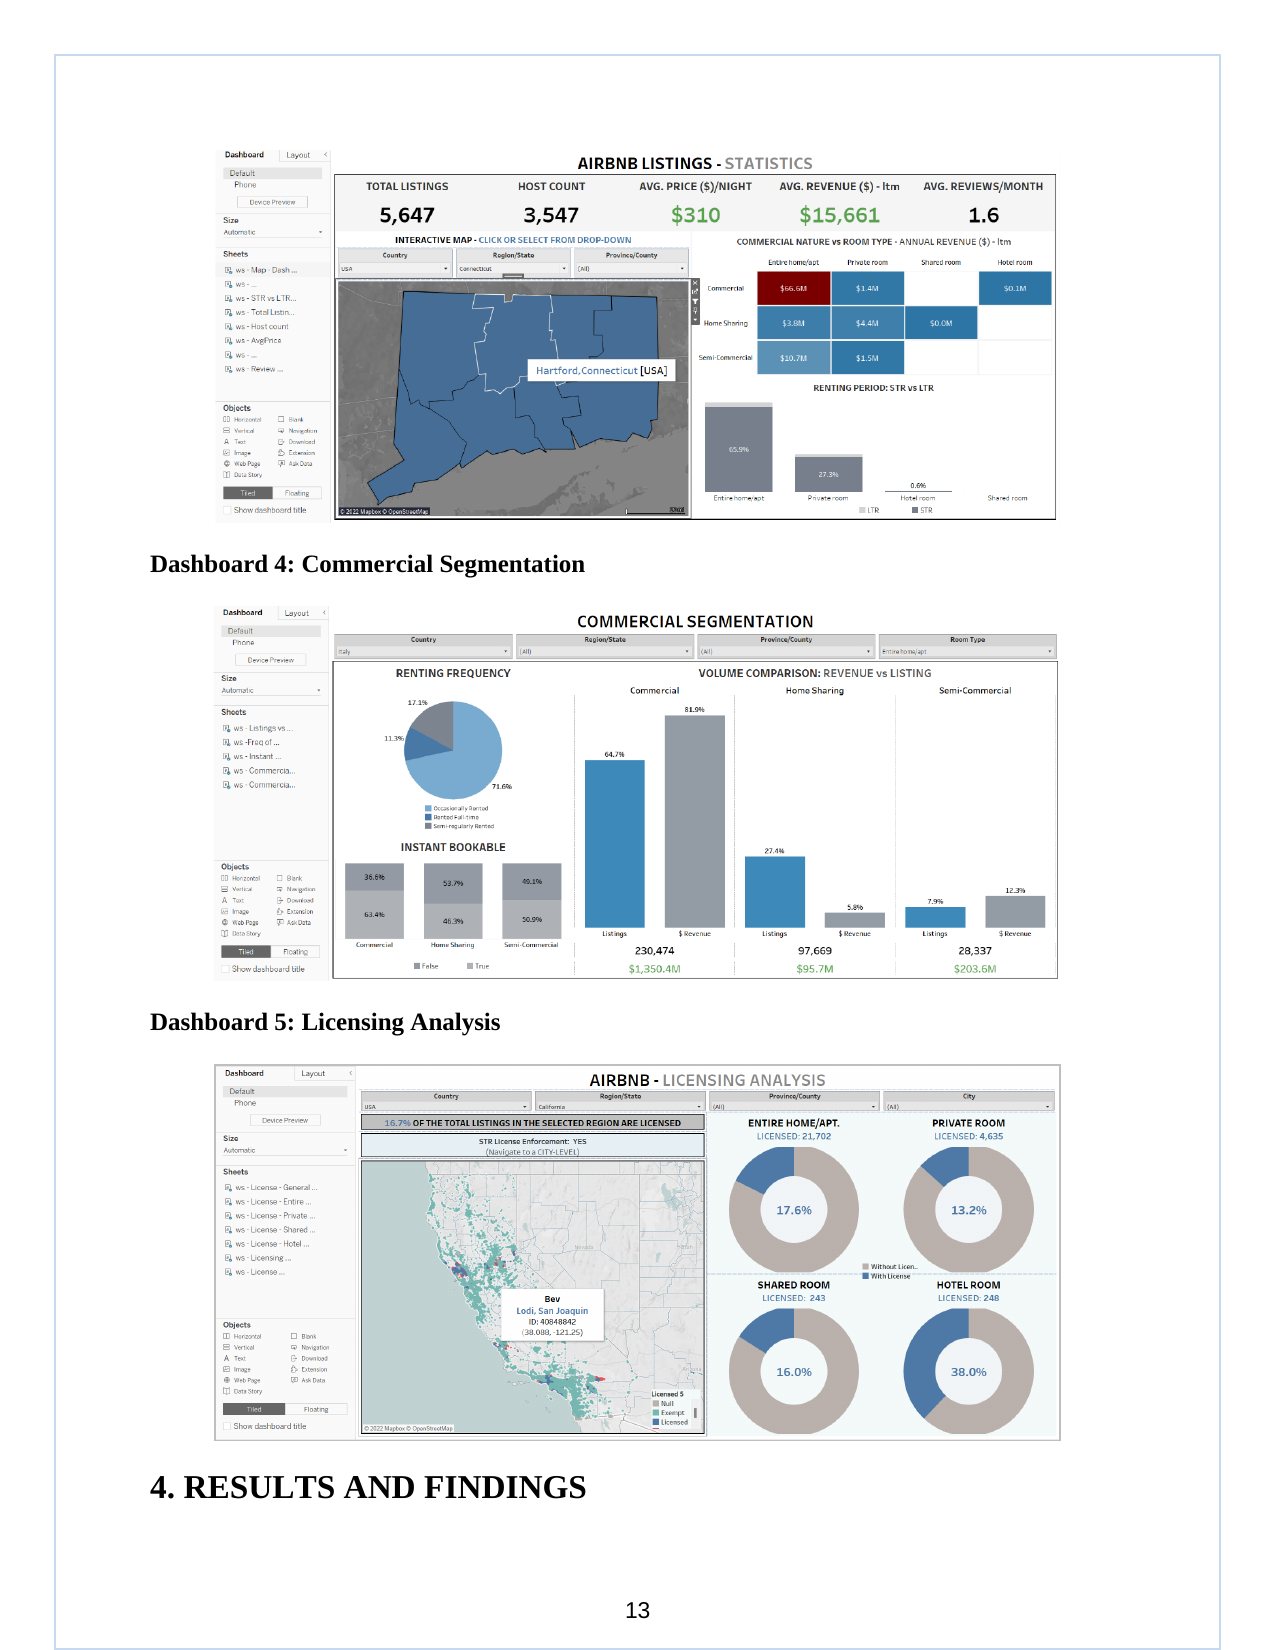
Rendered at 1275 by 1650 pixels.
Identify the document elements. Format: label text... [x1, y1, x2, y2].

picture [215, 150, 1060, 523]
picture [213, 606, 1062, 981]
text 4. RESULTS AND FINDINGS [150, 1468, 1125, 1506]
picture [216, 1066, 1059, 1440]
text Dashboard 4: Commercial Segmentation [150, 549, 1125, 578]
text Dashboard 5: Licensing Analysis [150, 1007, 1125, 1036]
